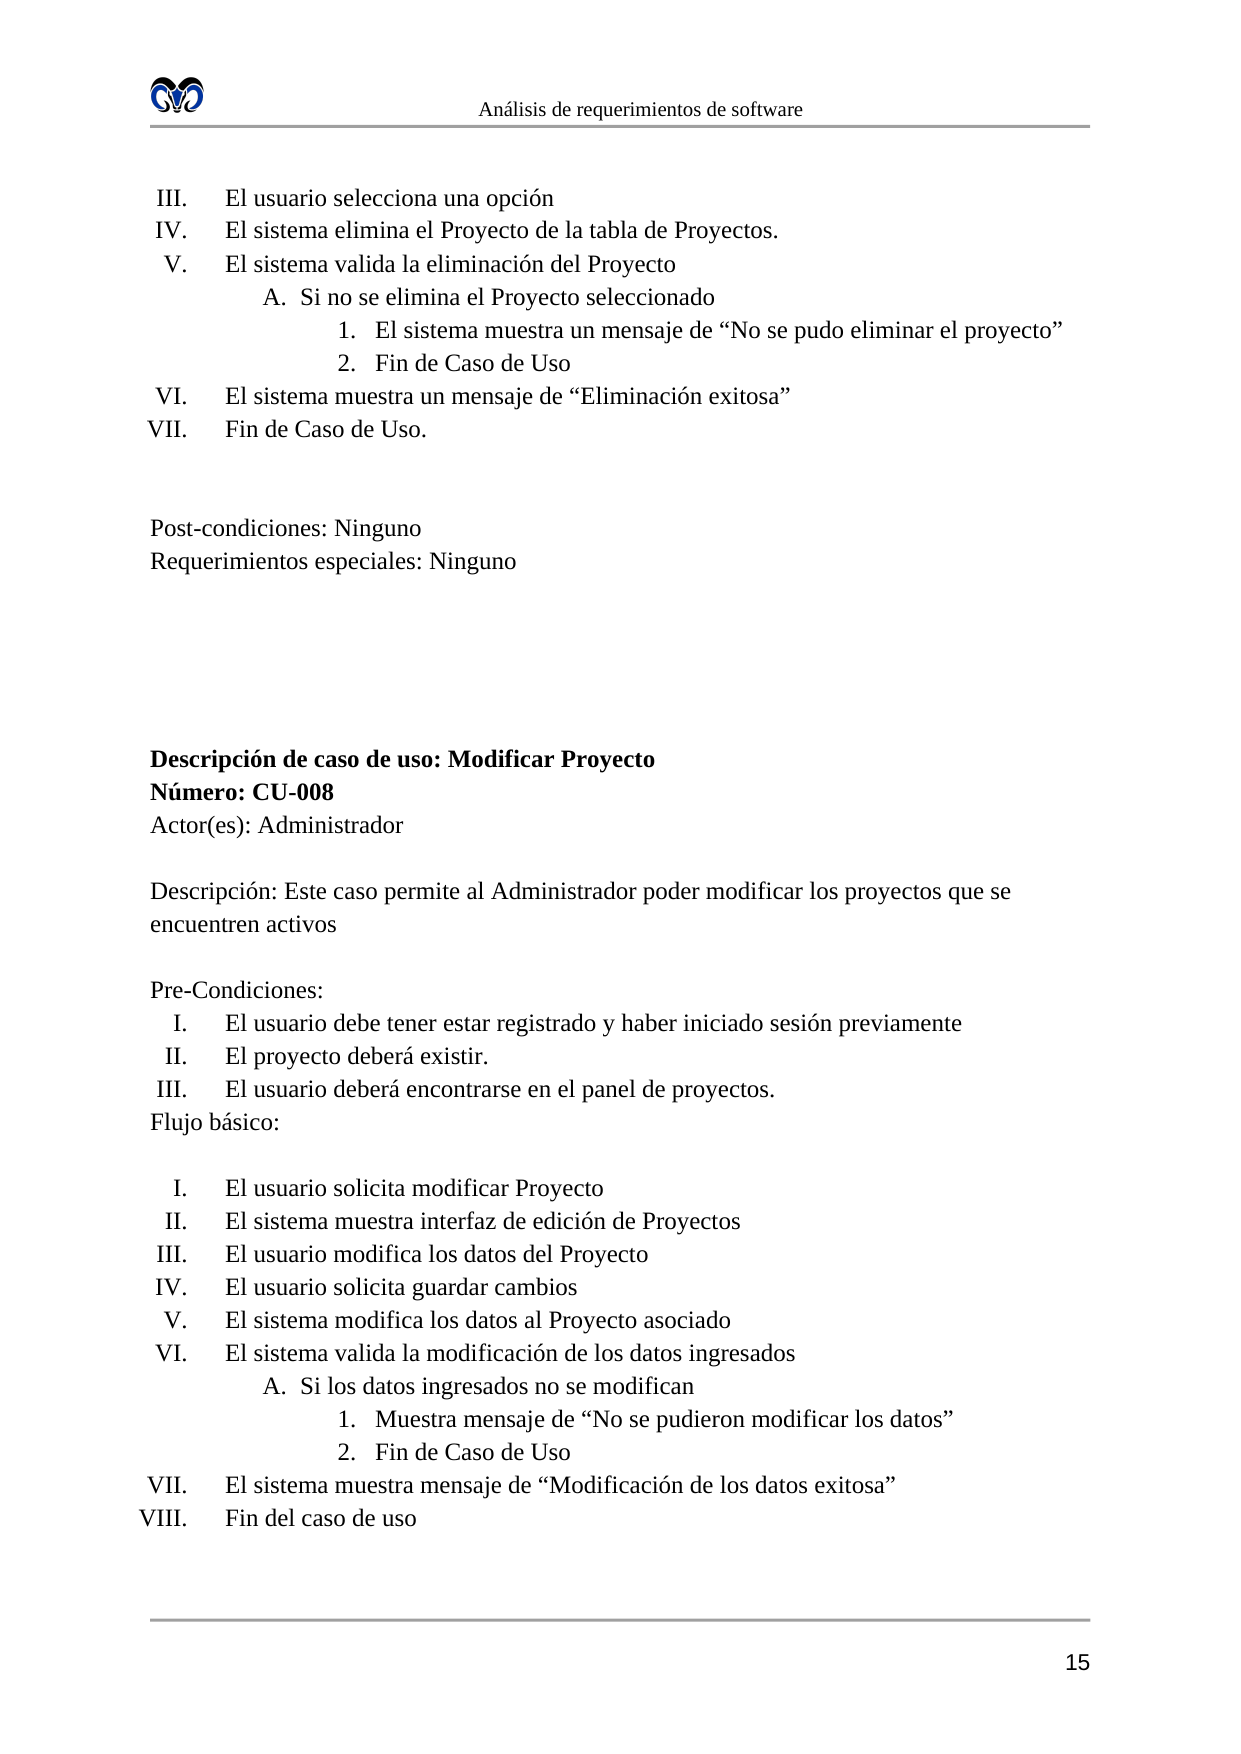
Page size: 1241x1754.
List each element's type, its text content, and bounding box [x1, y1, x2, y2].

list El usuario modifica los datos del Proyecto [187, 1239, 1090, 1268]
list Fin de Caso de Uso [337, 1437, 1090, 1466]
text Descripción de caso de uso: Modificar Proyecto [150, 744, 1090, 773]
list El sistema valida la modificación de los datos ingresados [187, 1338, 1090, 1367]
text Pre-Condiciones: [150, 975, 1090, 1004]
list El usuario selecciona una opción [187, 183, 1090, 211]
list El sistema muestra un mensaje de “Eliminación exitosa” [187, 381, 1090, 409]
list El sistema valida la eliminación del Proyecto [187, 249, 1090, 277]
text Post-condiciones: Ninguno [150, 513, 1090, 542]
list Fin del caso de uso [187, 1503, 1090, 1532]
text Requerimientos especiales: Ninguno [150, 546, 1090, 574]
list Muestra mensaje de “No se pudieron modificar los datos” [337, 1404, 1090, 1433]
list El sistema muestra interfaz de edición de Proyectos [187, 1206, 1090, 1235]
list El usuario solicita guardar cambios [187, 1272, 1090, 1301]
list El usuario solicita modificar Proyecto [187, 1173, 1090, 1202]
list Fin de Caso de Uso [337, 348, 1090, 376]
text Flujo básico: [150, 1107, 1090, 1136]
list Si no se elimina el Proyecto seleccionado [262, 282, 1090, 310]
list El sistema muestra un mensaje de “No se pudo eliminar el proyecto” [337, 315, 1090, 343]
list El sistema elimina el Proyecto de la tabla de Proyectos. [187, 216, 1090, 244]
list Fin de Caso de Uso. [187, 414, 1090, 442]
text Actor(es): Administrador [150, 810, 1090, 839]
list El proyecto deberá existir. [187, 1041, 1090, 1070]
list Si los datos ingresados no se modifican [262, 1371, 1090, 1400]
list El usuario debe tener estar registrado y haber iniciado sesión previamente [187, 1008, 1090, 1037]
list El sistema modifica los datos al Proyecto asociado [187, 1305, 1090, 1334]
text Número: CU-008 [150, 777, 1090, 806]
list El usuario deberá encontrarse en el panel de proyectos. [187, 1074, 1090, 1103]
text Descripción: Este caso permite al Administrador poder modificar los proyectos que se encuentren activos [150, 876, 1090, 938]
picture [150, 75, 210, 117]
list El sistema muestra mensaje de “Modificación de los datos exitosa” [187, 1470, 1090, 1499]
